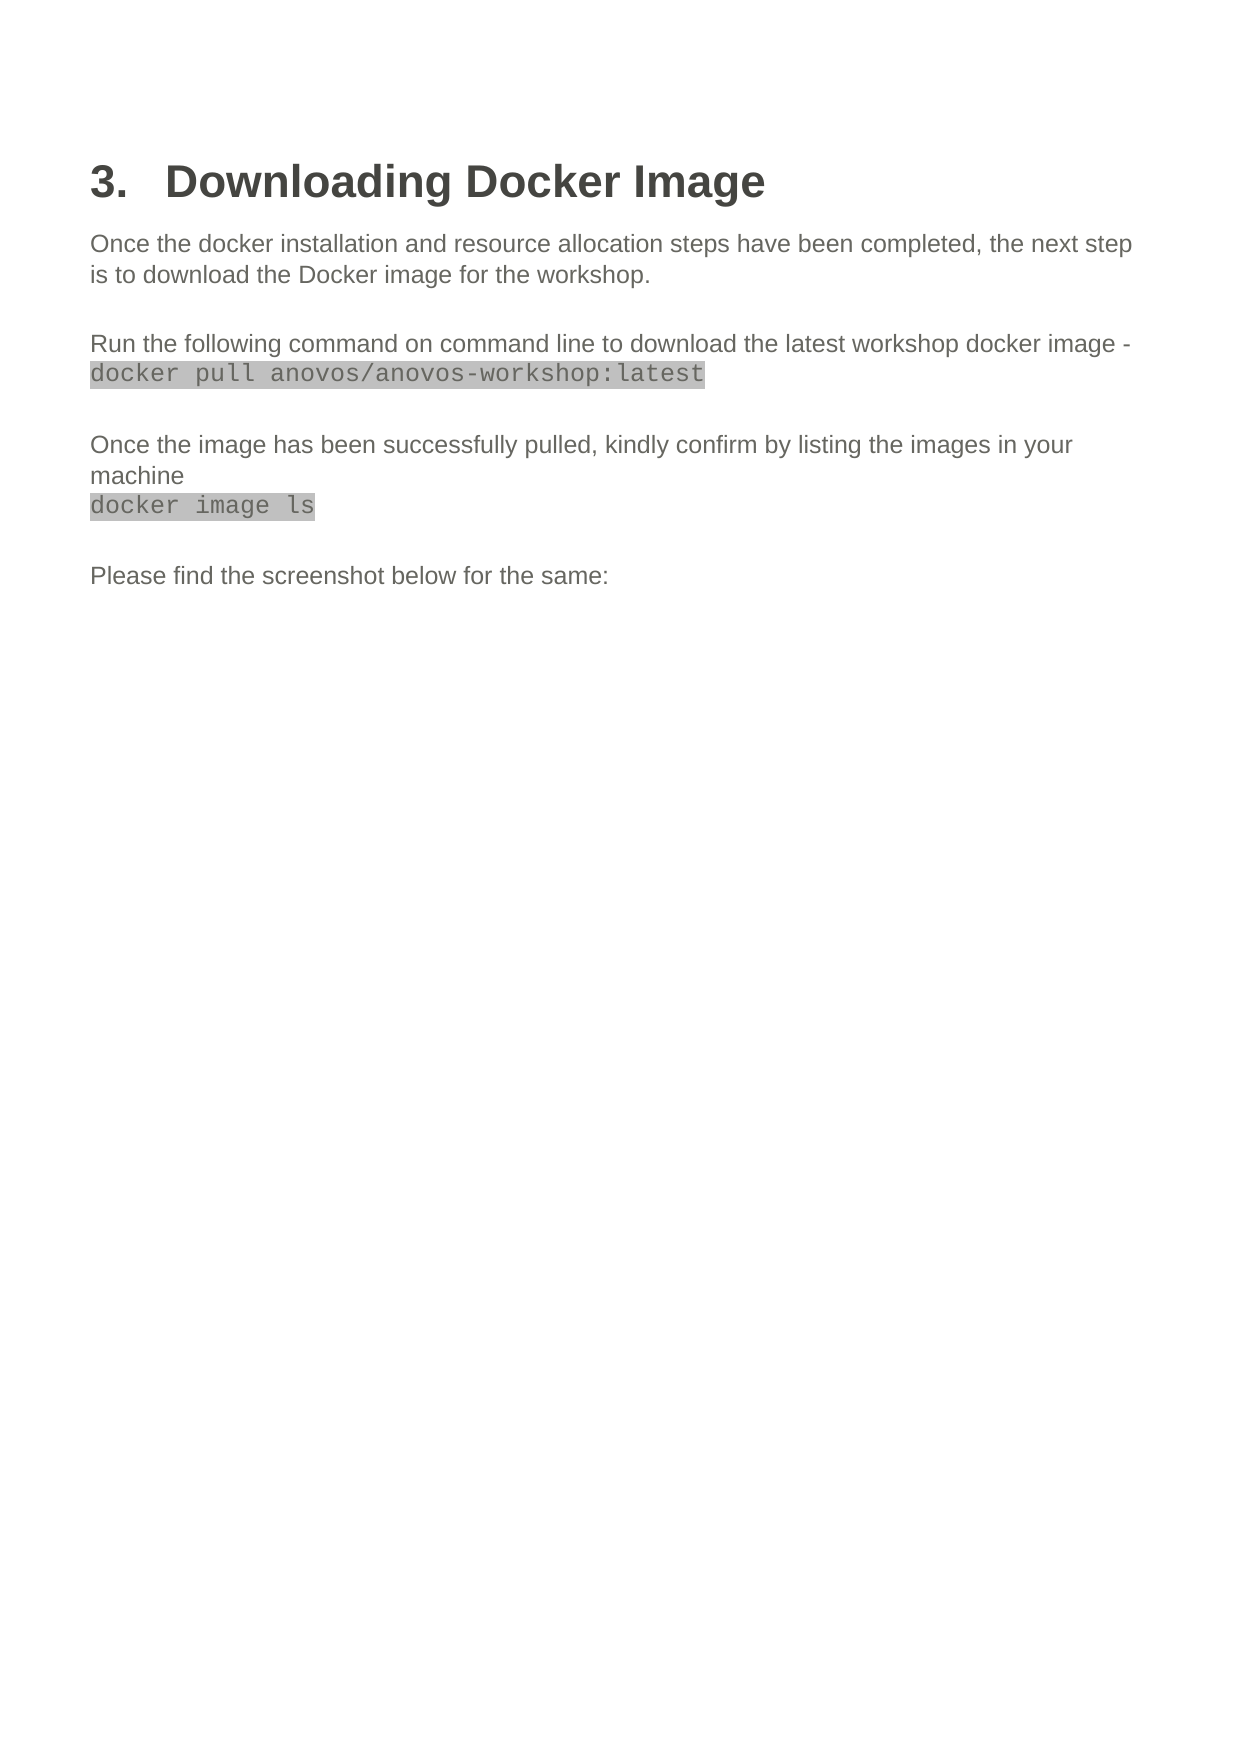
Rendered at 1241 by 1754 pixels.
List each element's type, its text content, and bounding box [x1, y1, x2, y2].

text Please find the screenshot below for the same: [90, 561, 1150, 590]
text Run the following command on command line to download the latest workshop docker image - docker pull anovos/anovos-workshop:latest [90, 329, 1150, 389]
text Once the docker installation and resource allocation steps have been completed, the next step is to download the Docker image for the workshop. [90, 229, 1150, 289]
subtitle Downloading Docker Image [90, 154, 1150, 207]
text Once the image has been successfully pulled, kindly confirm by listing the images in your machine docker image ls [90, 429, 1150, 521]
